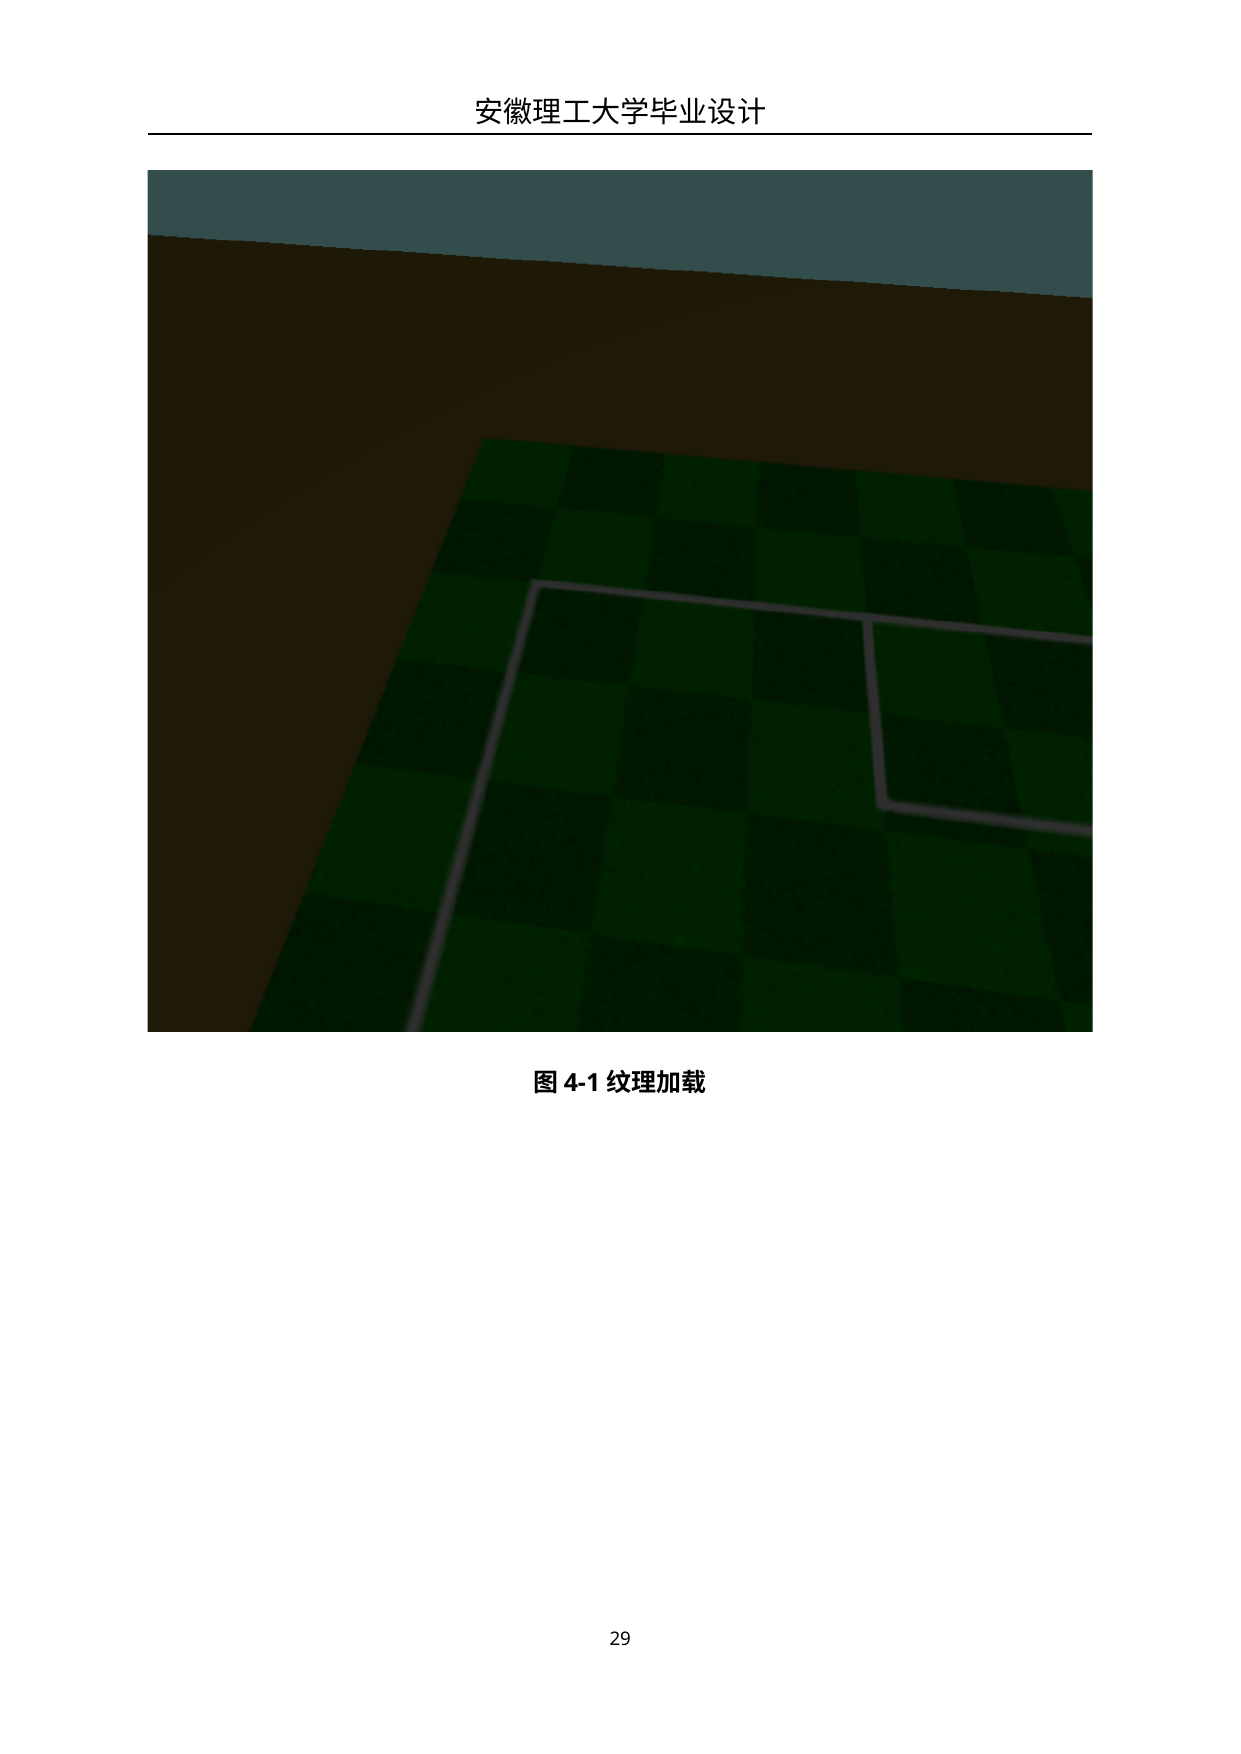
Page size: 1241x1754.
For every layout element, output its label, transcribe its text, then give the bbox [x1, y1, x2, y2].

text 图4-1 纹理加载 [148, 1048, 1092, 1113]
